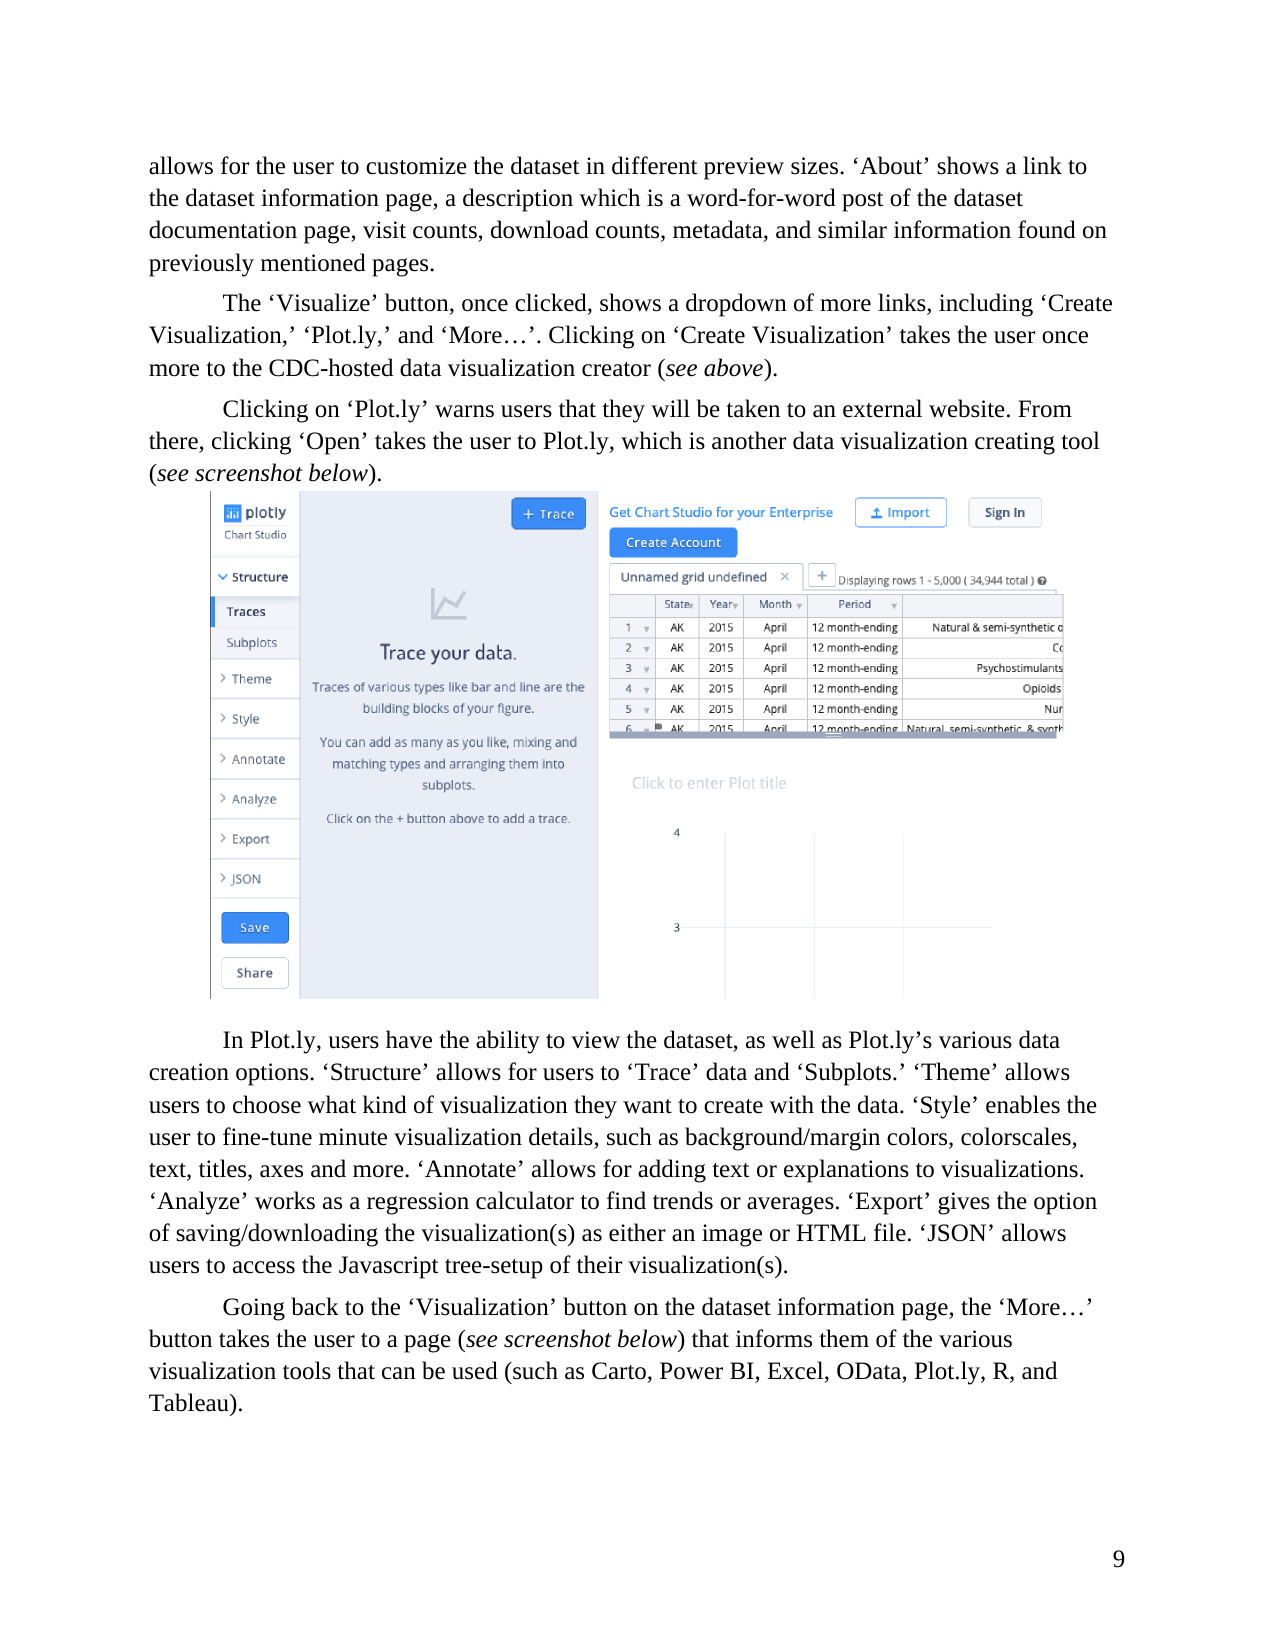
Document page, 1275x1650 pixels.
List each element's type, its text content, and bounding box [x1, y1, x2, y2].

text In Plot.ly, users have the ability to view the dataset, as well as Plot.ly’s various data creation options. ‘Structure’ allows for users to ‘Trace’ data and ‘Subplots.’ ‘Theme’ allows users to choose what kind of visualization they want to create with the data. ‘Style’ enables the user to fine-tune minute visualization details, such as background/margin colors, colorscales, text, titles, axes and more. ‘Annotate’ allows for adding text or explanations to visualizations. ‘Analyze’ works as a regression calculator to find trends or averages. ‘Export’ gives the option of saving/downloading the visualization(s) as either an image or HTML file. ‘JSON’ allows users to access the Javascript tree-setup of their visualization(s). [148, 1025, 1115, 1279]
text Clicking on ‘Plot.ly’ warns users that they will be taken to an external website. From there, clicking ‘Open’ takes the user to Plot.ly, which is another data visualization creating tool (see screenshot below). [148, 394, 1124, 487]
text The ‘Visualize’ button, once clicked, shows a dropdown of more links, including ‘Create Visualization,’ ‘Plot.ly,’ and ‘More…’. Clicking on ‘Create Visualization’ takes the user once more to the CDC-hosted data visualization creator (see above). [148, 288, 1124, 382]
text Going back to the ‘Visualization’ button on the dataset information page, the ‘More…’ button takes the user to a page (see screenshot below) that informs them of the various visualization tools that can be used (such as Carto, Power BI, Excel, OData, Plot.ly, R, and Tableau). [148, 1292, 1124, 1417]
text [148, 151, 1124, 276]
picture [209, 491, 1067, 999]
